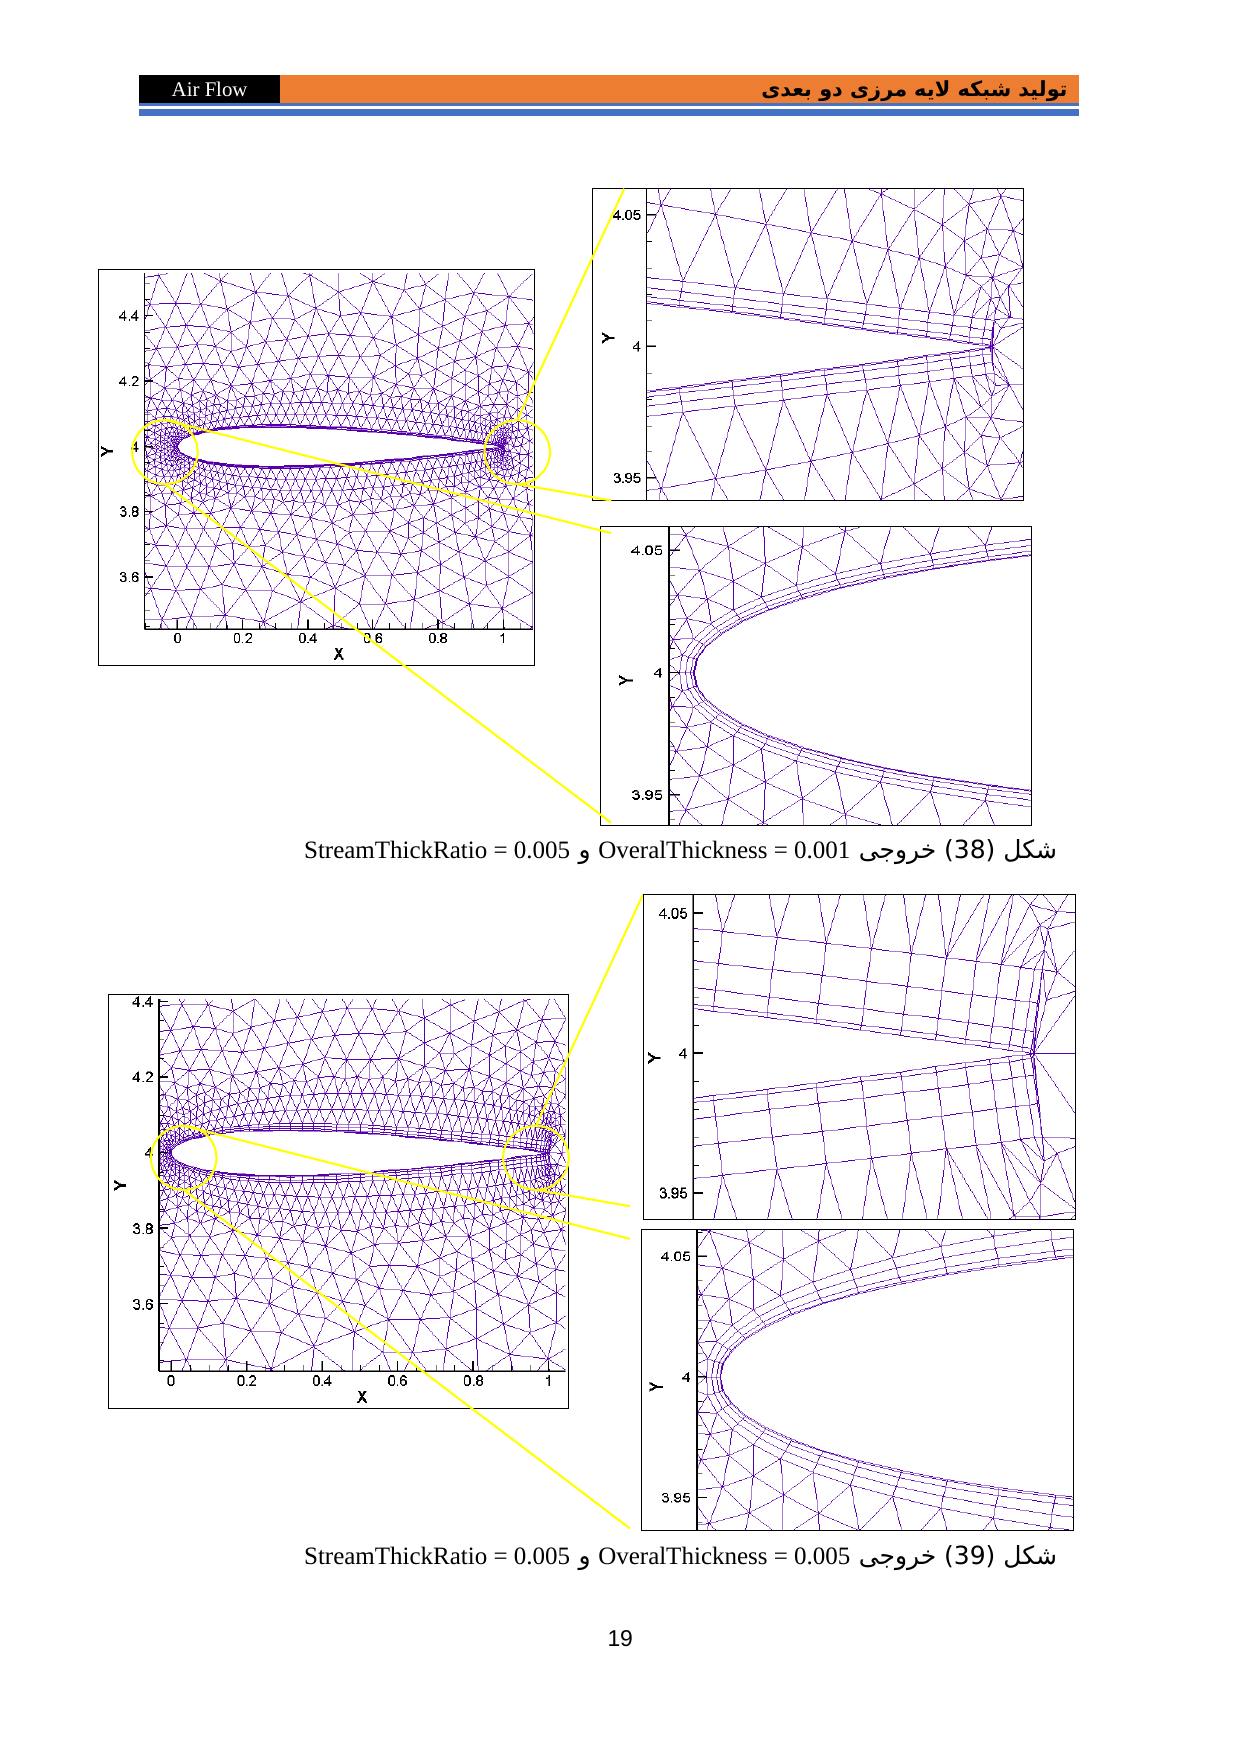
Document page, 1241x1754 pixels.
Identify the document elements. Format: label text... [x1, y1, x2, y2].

picture [153, 1127, 215, 1188]
picture [548, 1171, 568, 1194]
picture [109, 995, 568, 1408]
picture [601, 527, 1031, 825]
text خروجی OveralThickness = 0.001 و StreamThickRatio = 0.005 [150, 836, 1090, 865]
picture [505, 1127, 567, 1188]
picture [642, 1230, 1073, 1530]
picture [170, 428, 534, 665]
picture [99, 270, 534, 665]
picture [644, 895, 1075, 1219]
picture [539, 1062, 568, 1144]
picture [520, 389, 534, 422]
picture [189, 1134, 568, 1408]
picture [593, 189, 622, 251]
picture [486, 422, 534, 483]
picture [134, 422, 196, 483]
picture [593, 189, 1023, 500]
text خروجی OveralThickness = 0.005 و StreamThickRatio = 0.005 [150, 1541, 1090, 1571]
